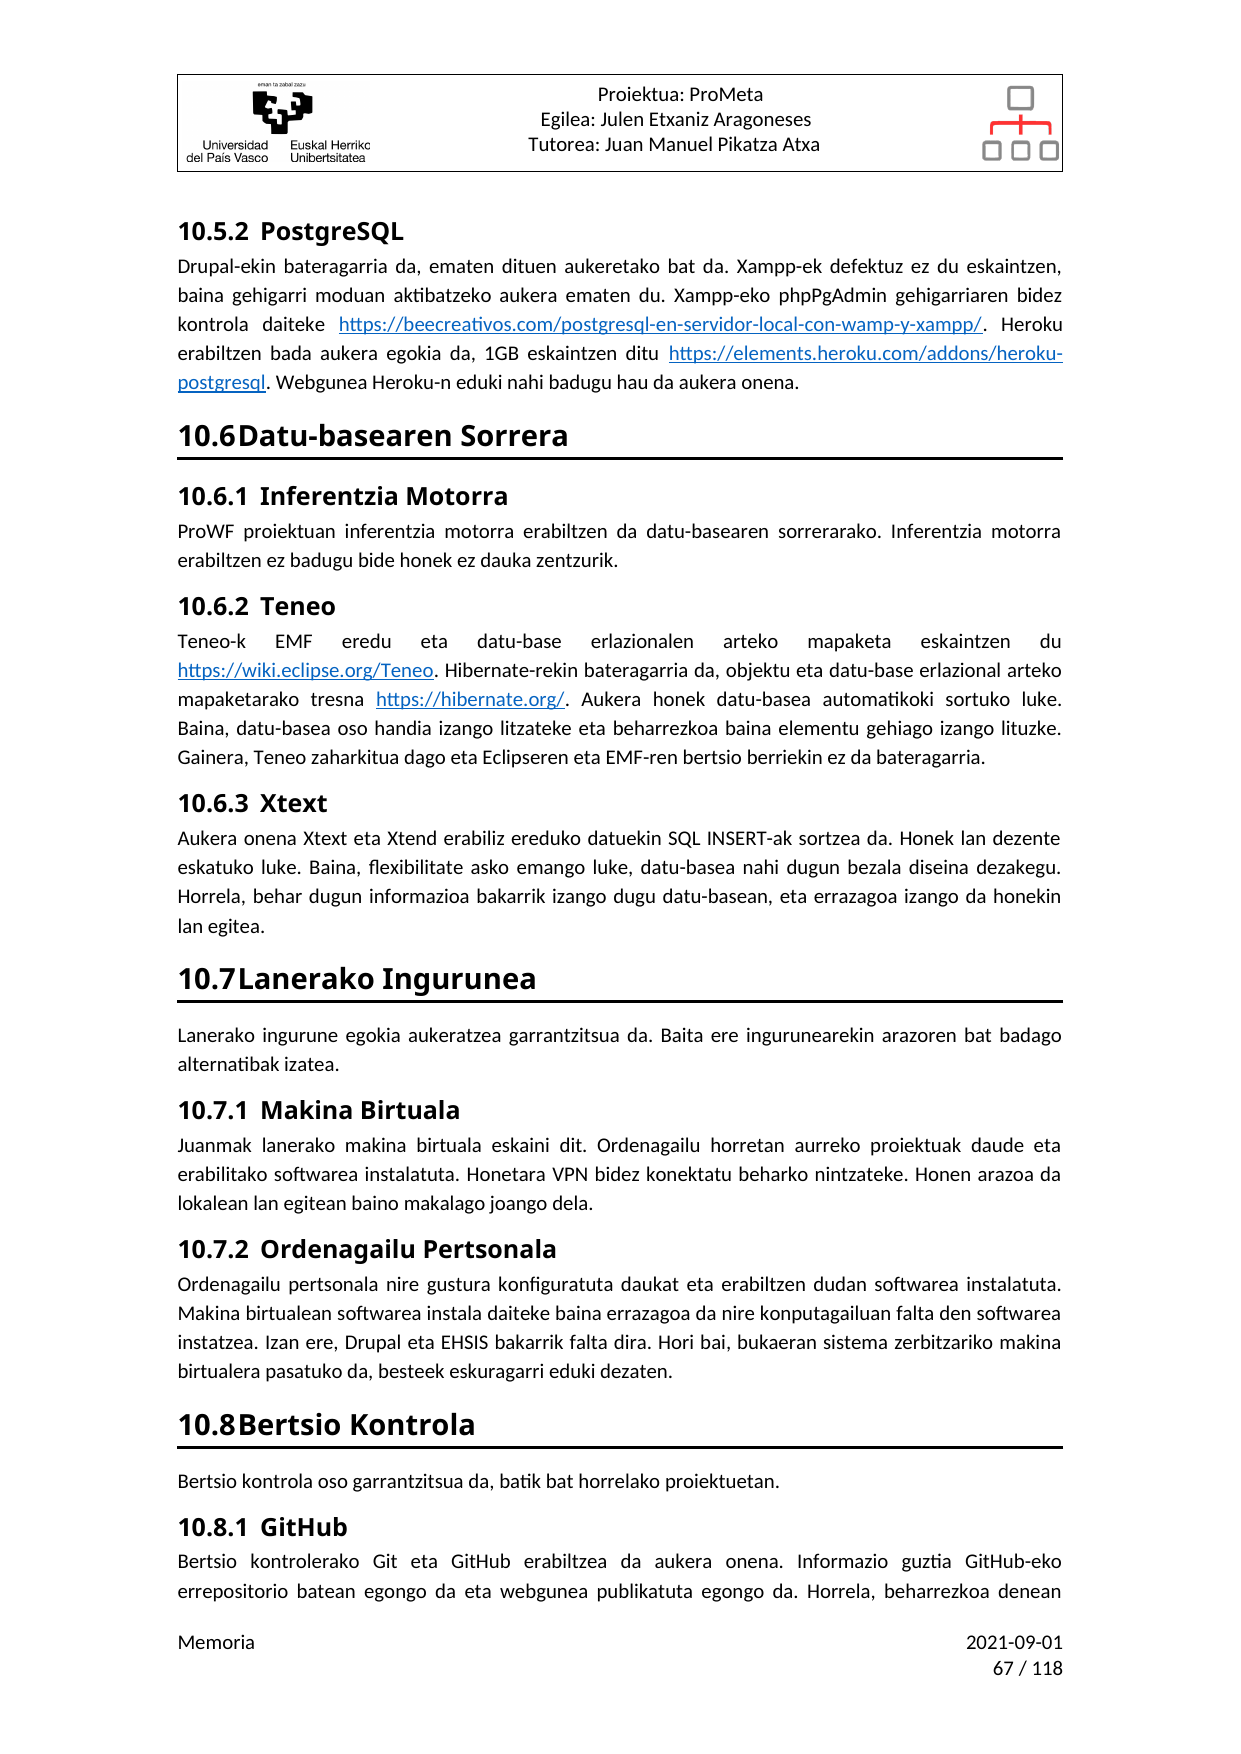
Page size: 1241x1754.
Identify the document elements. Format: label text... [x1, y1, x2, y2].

subtitle PostgreSQL [177, 214, 1063, 248]
subtitle Ordenagailu Pertsonala [177, 1232, 1063, 1266]
text Aukera onena Xtext eta Xtend erabiliz ereduko datuekin SQL INSERT-ak sortzea da. Honek lan dezente eskatuko luke. Baina, flexibilitate asko emango luke, datu-basea nahi dugun bezala diseina dezakegu. Horrela, behar dugun informazioa bakarrik izango dugu datu-basean, eta errazagoa izango da honekin lan egitea. [177, 825, 1063, 938]
text Ordenagailu pertsonala nire gustura konfiguratuta daukat eta erabiltzen dudan softwarea instalatuta. Makina birtualean softwarea instala daiteke baina errazagoa da nire konputagailuan falta den softwarea instatzea. Izan ere, Drupal eta EHSIS bakarrik falta dira. Hori bai, bukaeran sistema zerbitzariko makina birtualera pasatuko da, besteek eskuragarri eduki dezaten. [177, 1271, 1063, 1384]
subtitle Xtext [177, 786, 1063, 820]
text ProWF proiektuan inferentzia motorra erabiltzen da datu-basearen sorrerarako. Inferentzia motorra erabiltzen ez badugu bide honek ez dauka zentzurik. [177, 518, 1063, 572]
subtitle GitHub [177, 1509, 1063, 1543]
subtitle Bertsio Kontrola [177, 1404, 1063, 1446]
subtitle Teneo [177, 589, 1063, 623]
subtitle Inferentzia Motorra [177, 479, 1063, 513]
text Lanerako ingurune egokia aukeratzea garrantzitsua da. Baita ere ingurunearekin arazoren bat badago alternatibak izatea. [177, 1022, 1063, 1077]
text Bertsio kontrola oso garrantzitsua da, batik bat horrelako proiektuetan. [177, 1468, 1063, 1493]
subtitle Datu-basearen Sorrera [177, 415, 1063, 457]
subtitle Lanerako Ingurunea [177, 959, 1063, 1000]
subtitle Makina Birtuala [177, 1093, 1063, 1127]
picture [182, 81, 370, 162]
text Drupal-ekin bateragarria da, ematen dituen aukeretako bat da. Xampp-ek defektuz ez du eskaintzen, baina gehigarri moduan aktibatzeko aukera ematen du. Xampp-eko phpPgAdmin gehigarriaren bidez kontrola daiteke https://beecreativos.com/postgresql-en-servidor-local-con-wamp-y-xampp/. Heroku erabiltzen bada aukera egokia da, 1GB eskaintzen ditu https://elements.heroku.com/addons/heroku-postgresql. Webgunea Heroku-n eduki nahi badugu hau da aukera onena. [177, 253, 1063, 395]
picture [978, 80, 1060, 162]
text Juanmak lanerako makina birtuala eskaini dit. Ordenagailu horretan aurreko proiektuak daude eta erabilitako softwarea instalatuta. Honetara VPN bidez konektatu beharko nintzateke. Honen arazoa da lokalean lan egitean baino makalago joango dela. [177, 1132, 1063, 1216]
text Teneo-k EMF eredu eta datu-base erlazionalen arteko mapaketa eskaintzen du https://wiki.eclipse.org/Teneo. Hibernate-rekin bateragarria da, objektu eta datu-base erlazional arteko mapaketarako tresna https://hibernate.org/. Aukera honek datu-basea automatikoki sortuko luke. Baina, datu-basea oso handia izango litzateke eta beharrezkoa baina elementu gehiago izango lituzke. Gainera, Teneo zaharkitua dago eta Eclipseren eta EMF-ren bertsio berriekin ez da bateragarria. [177, 628, 1063, 770]
